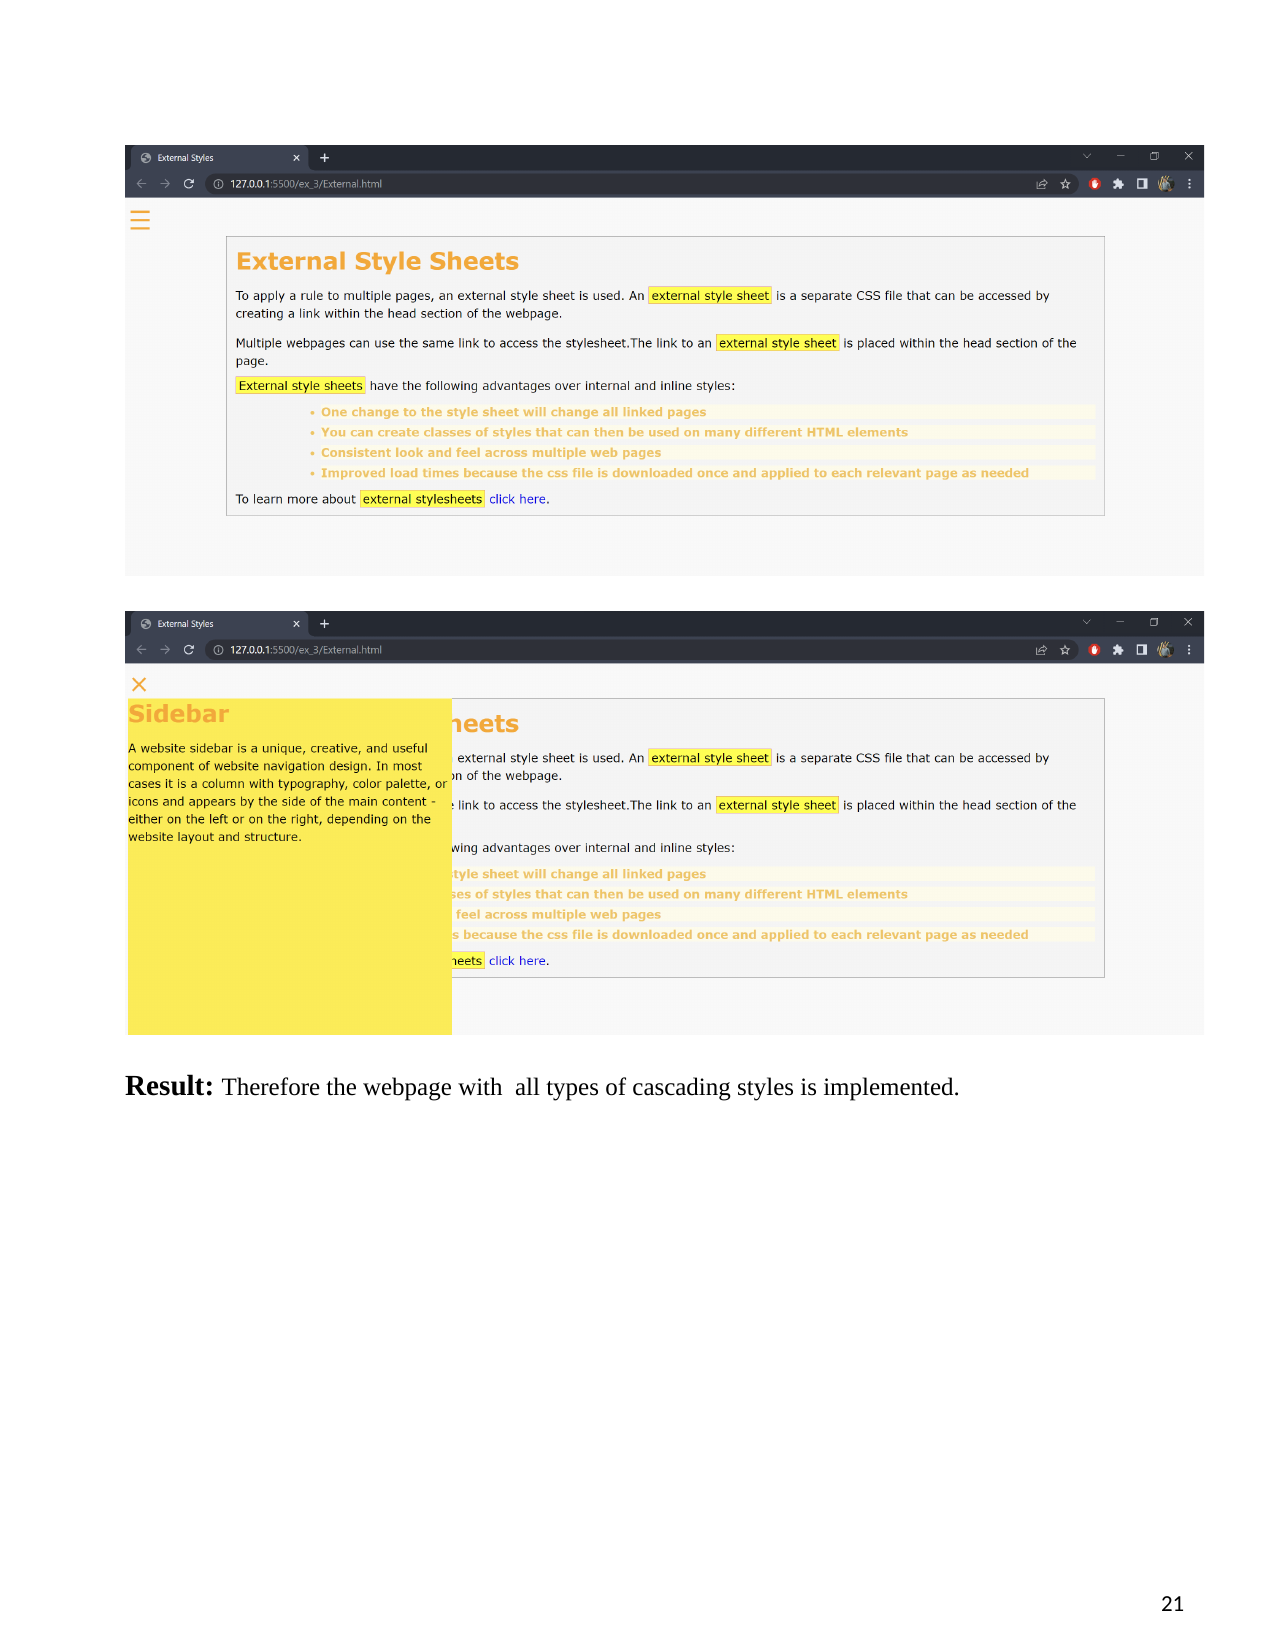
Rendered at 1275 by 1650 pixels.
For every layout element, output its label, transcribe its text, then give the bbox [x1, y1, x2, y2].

text Result: Therefore the webpage with all types of cascading styles is implemented. [125, 1068, 1204, 1102]
picture [125, 611, 1205, 1035]
picture [125, 145, 1205, 576]
